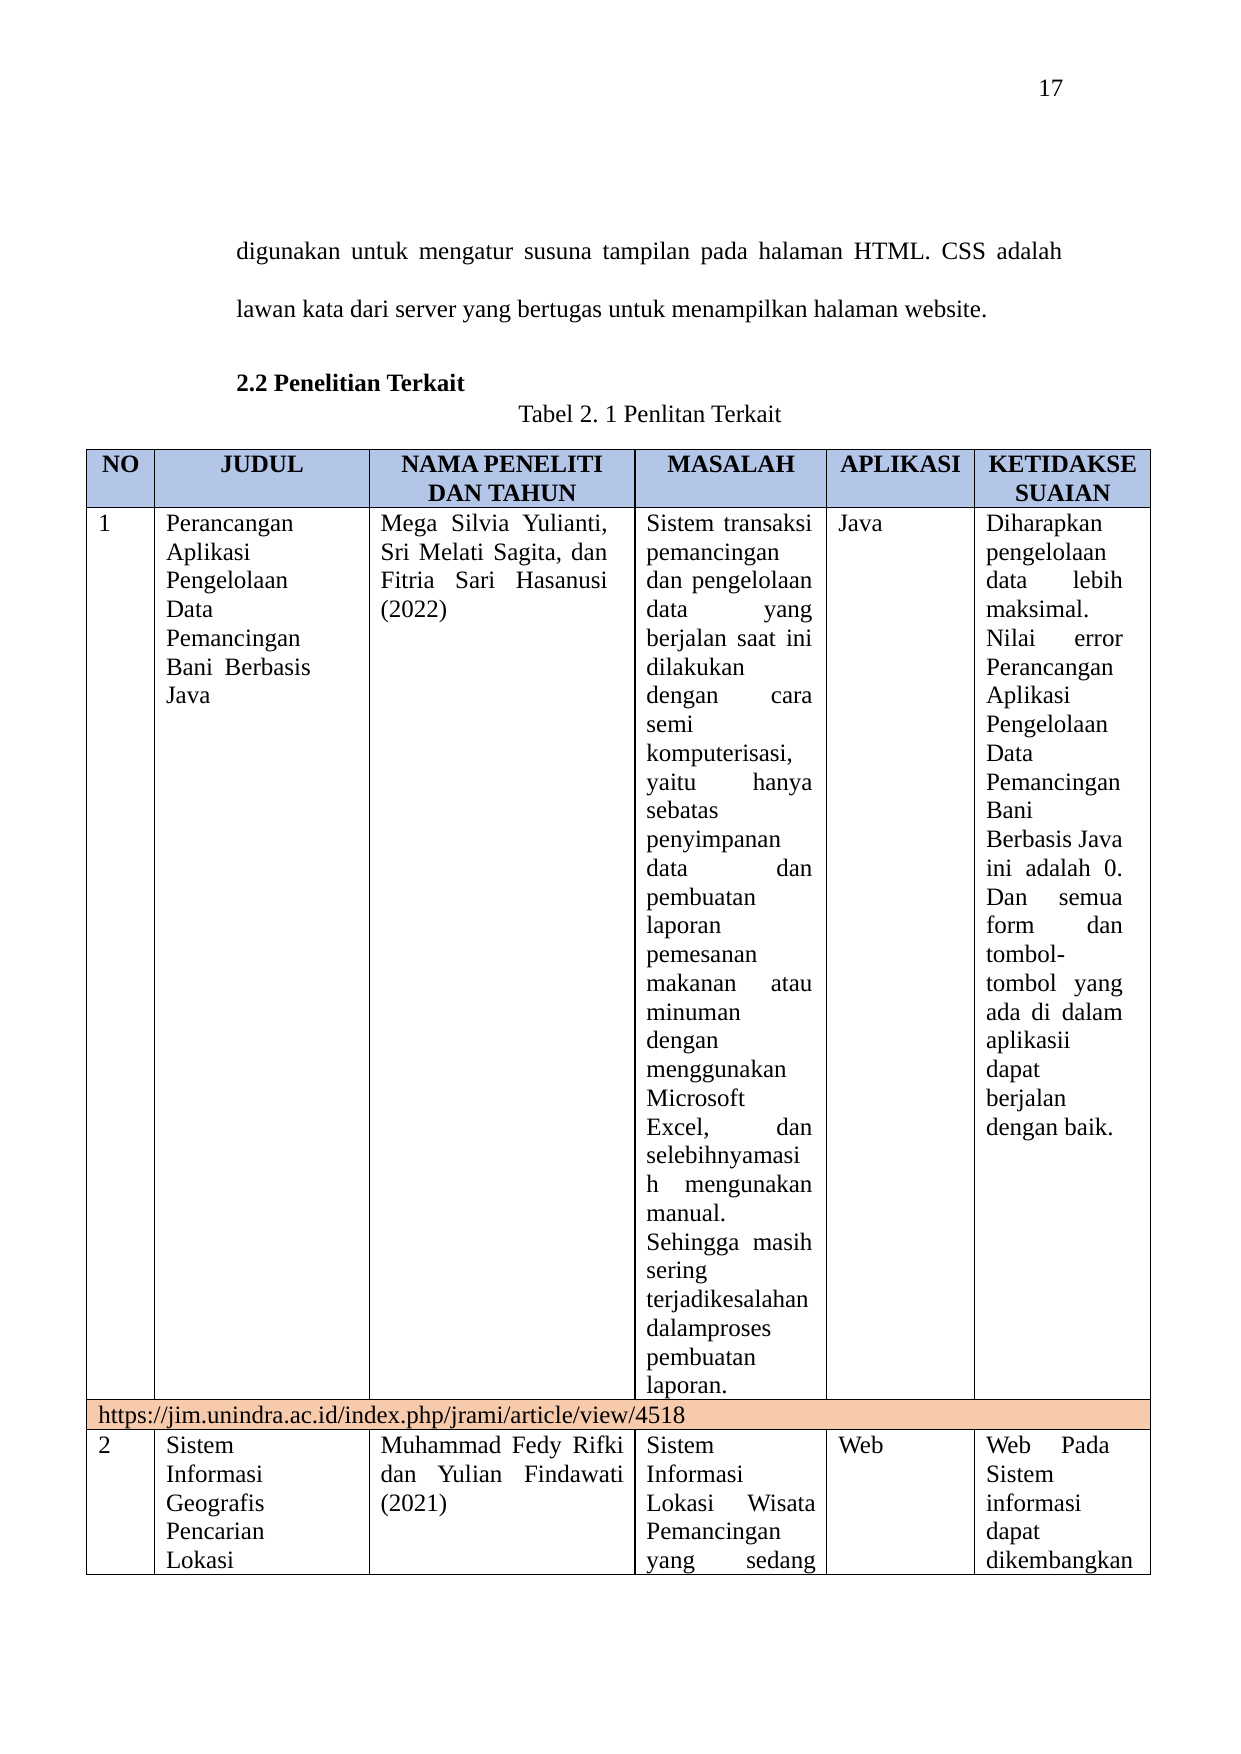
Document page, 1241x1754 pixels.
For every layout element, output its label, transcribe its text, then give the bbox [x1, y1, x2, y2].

table_cell https://jim.unindra.ac.id/index.php/jrami/article/view/4518 [87, 1400, 1150, 1429]
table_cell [370, 1430, 634, 1574]
table_cell 2 [87, 1430, 154, 1574]
text Tabel 2. 1 Penlitan Terkait [236, 399, 1063, 428]
table_cell 1 [87, 508, 154, 1399]
table_header NAMA PENELITI DAN TAHUN [370, 450, 634, 507]
table_cell Sistem transaksi pemancingan dan pengelolaan data yang berjalan saat ini dilakukan dengan cara semi komputerisasi, yaitu hanya sebatas penyimpanan data dan pembuatan laporan pemesanan makanan atau minuman dengan menggunakan Microsoft Excel, dan selebihnyamasih mengunakan manual. Sehingga masih sering terjadikesalahan dalamproses pembuatan laporan. [636, 508, 826, 1399]
subtitle 2.2 Penelitian Terkait [236, 368, 1063, 397]
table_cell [975, 1430, 1150, 1574]
table_header APLIKASI [827, 450, 974, 507]
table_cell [636, 1430, 826, 1574]
table_cell Web [827, 1430, 974, 1574]
table_header NO [87, 450, 154, 507]
table_header KETIDAKSESUAIAN [975, 450, 1150, 507]
table_cell Mega Silvia Yulianti, Sri Melati Sagita, dan Fitria Sari Hasanusi (2022) [370, 508, 634, 1399]
table_header MASALAH [636, 450, 826, 507]
table_header JUDUL [155, 450, 369, 507]
table_cell Java [827, 508, 974, 1399]
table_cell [155, 1430, 369, 1574]
table_cell Perancangan Aplikasi Pengelolaan Data Pemancingan Bani Berbasis Java [155, 508, 369, 1399]
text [236, 236, 1063, 322]
table_cell Diharapkan pengelolaan data lebih maksimal. Nilai error Perancangan Aplikasi Pengelolaan Data Pemancingan Bani Berbasis Java ini adalah 0. Dan semua form dan tombol-tombol yang ada di dalam aplikasii dapat berjalan dengan baik. [975, 508, 1150, 1399]
